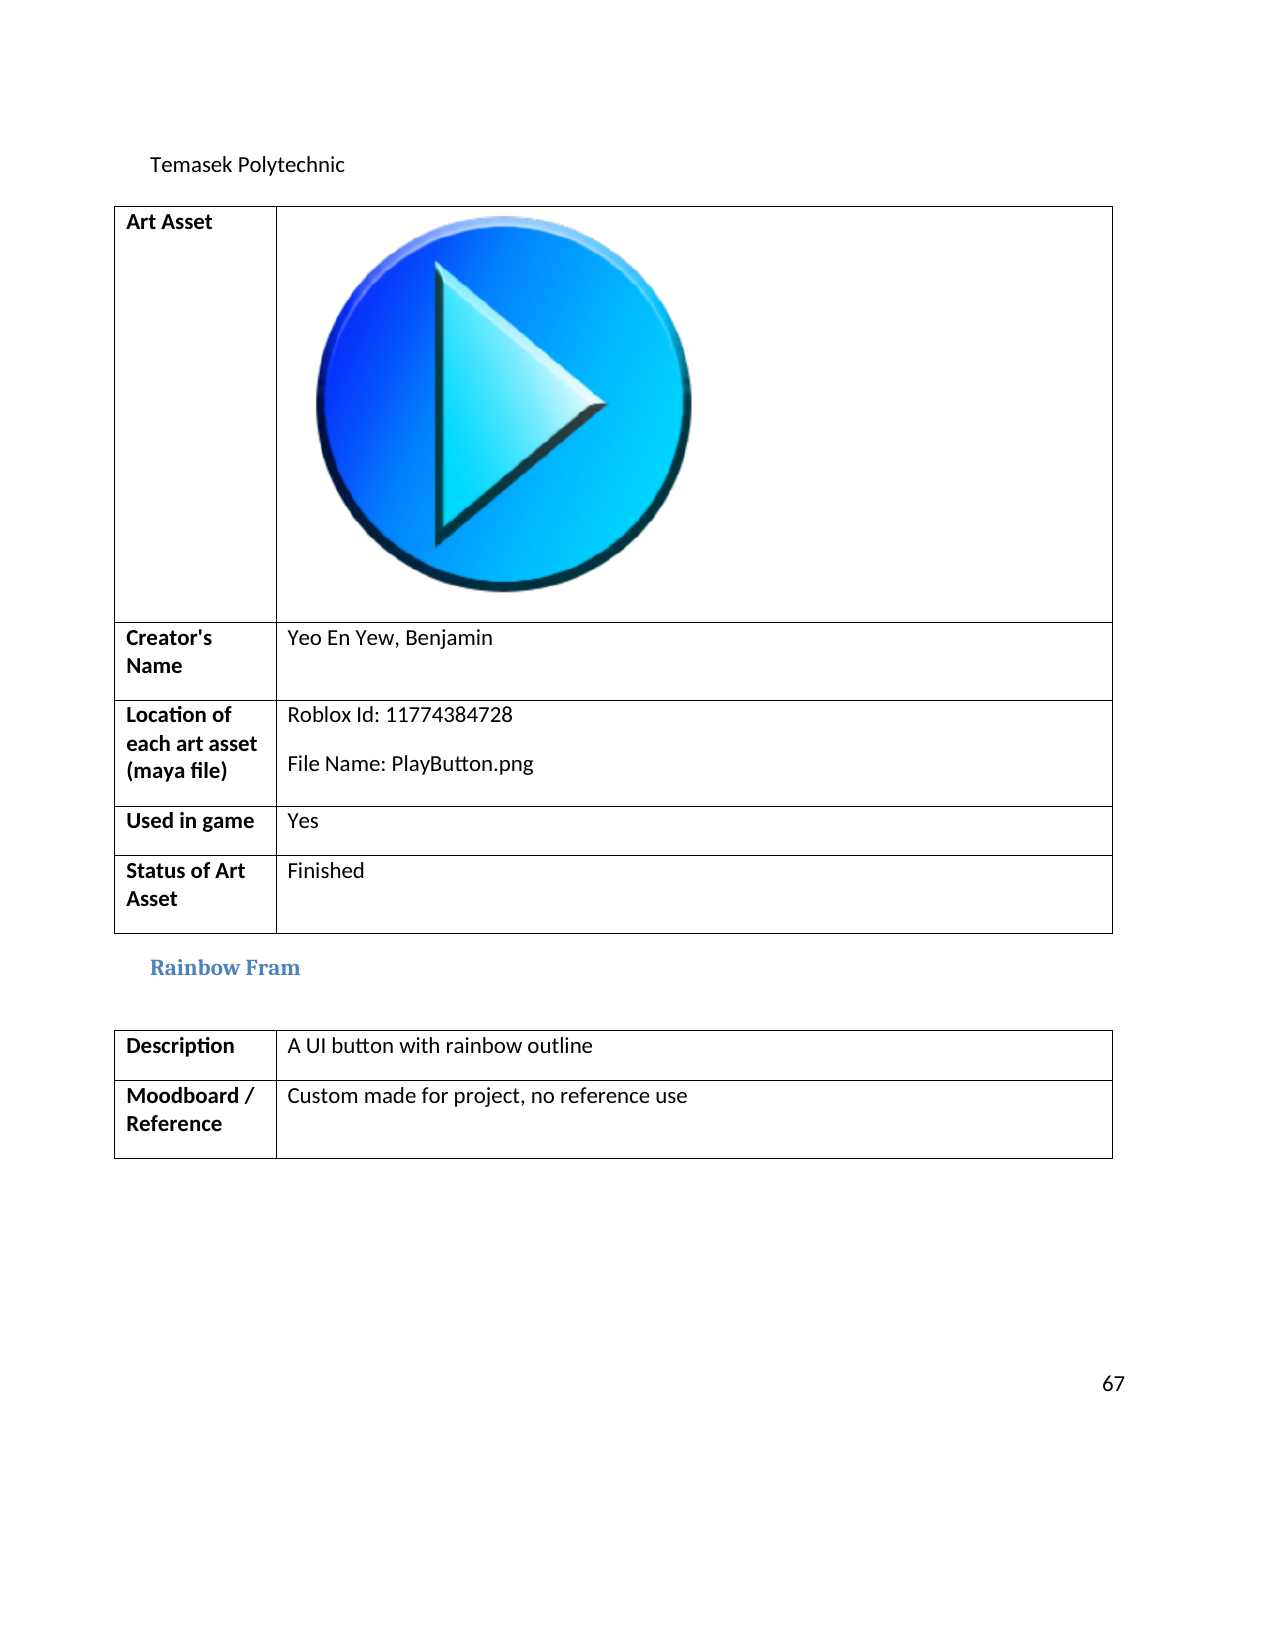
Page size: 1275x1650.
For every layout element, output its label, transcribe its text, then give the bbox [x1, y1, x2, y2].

table_cell Status of Art Asset [115, 856, 276, 933]
table_cell Art Asset [115, 207, 276, 622]
table_header A UI button with rainbow outline [277, 1031, 1112, 1080]
table_cell Roblox Id: 11774384728 File Name: PlayButton.png [277, 701, 1112, 806]
table_cell Custom made for project, no reference use [277, 1081, 1112, 1158]
table_cell Moodboard / Reference [115, 1081, 276, 1158]
table_cell Yeo En Yew, Benjamin [277, 623, 1112, 699]
table_header Description [115, 1031, 276, 1080]
table_cell Finished [277, 856, 1112, 933]
table_cell Location of each art asset (maya file) [115, 701, 276, 806]
table_cell Used in game [115, 807, 276, 855]
table_cell Yes [277, 807, 1112, 855]
subtitle Rainbow Fram [150, 955, 1125, 982]
table_cell Creator's Name [115, 623, 276, 699]
table_cell [277, 207, 1112, 622]
